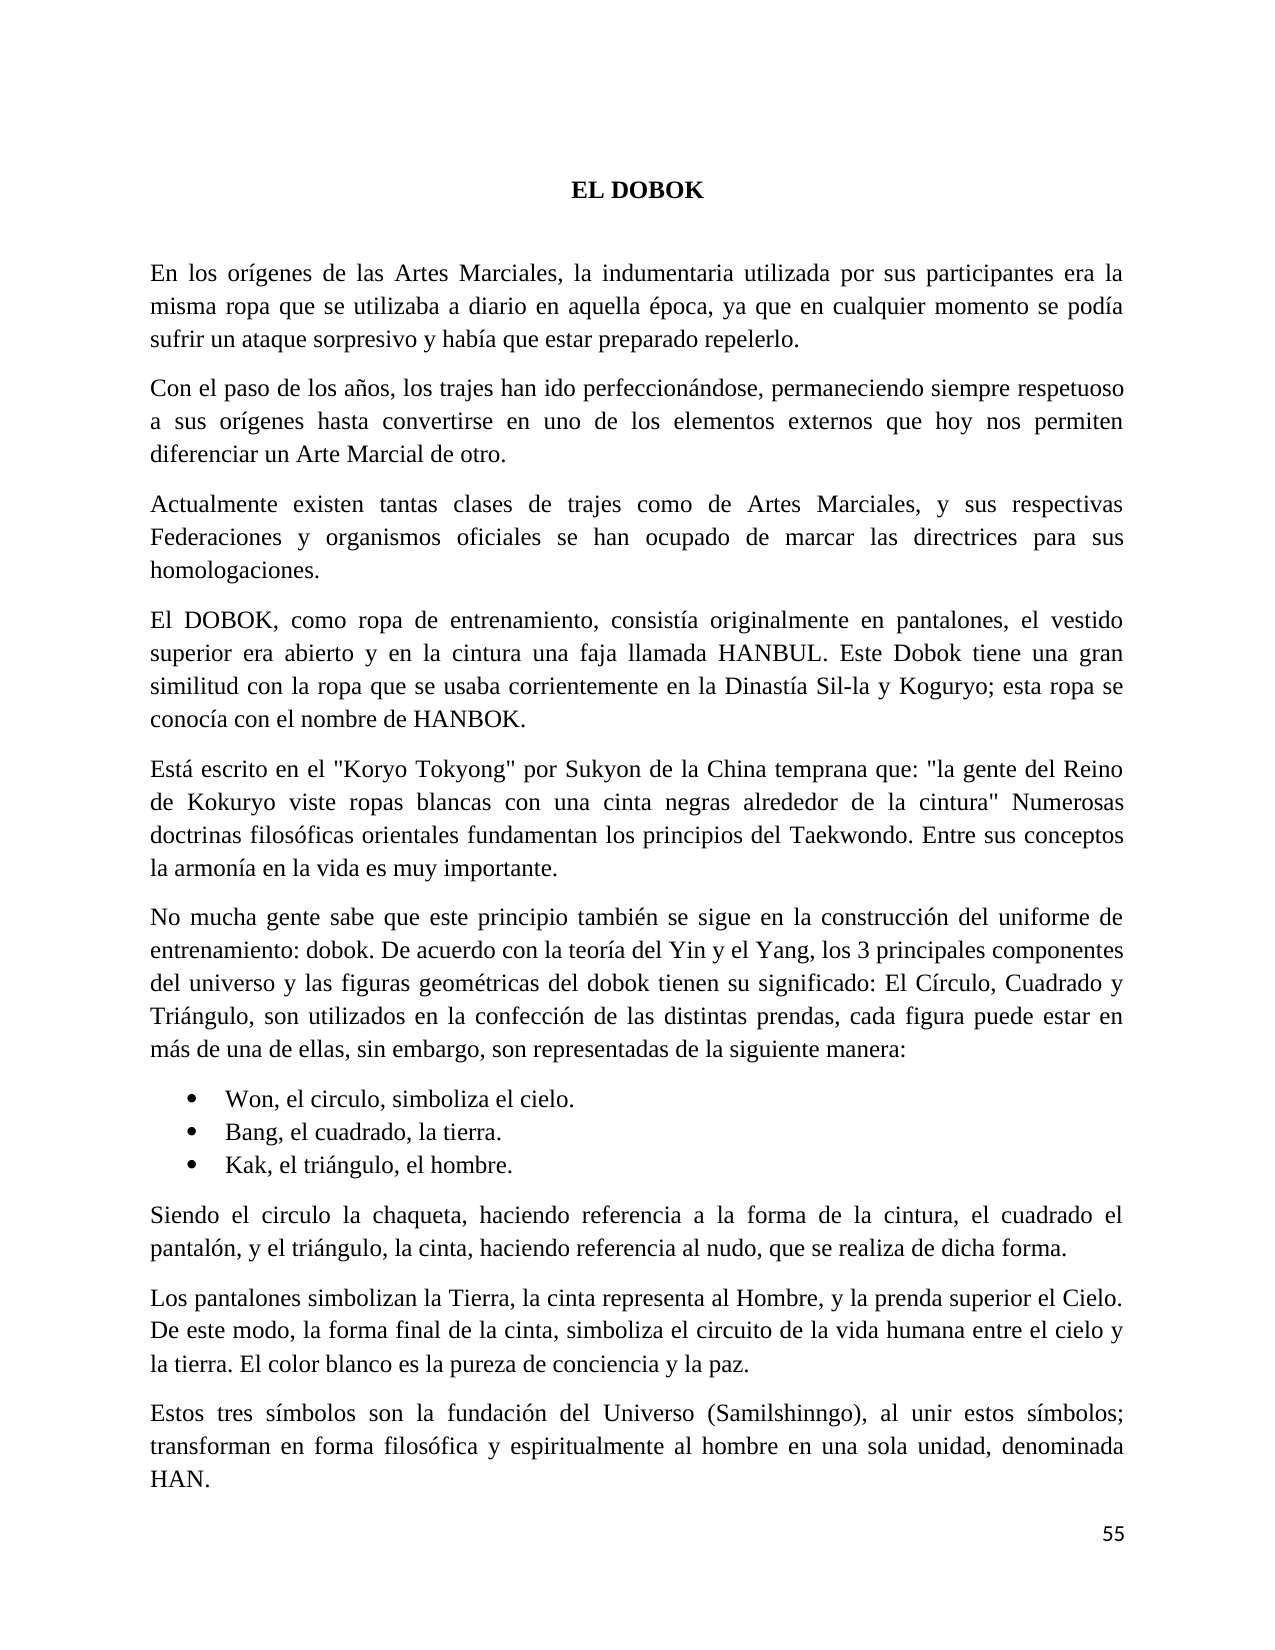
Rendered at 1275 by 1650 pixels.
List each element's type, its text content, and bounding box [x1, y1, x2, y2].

text Con el paso de los años, los trajes han ido perfeccionándose, permaneciendo siempre respetuoso a sus orígenes hasta convertirse en uno de los elementos externos que hoy nos permiten diferenciar un Arte Marcial de otro. [150, 373, 1125, 468]
text Siendo el circulo la chaqueta, haciendo referencia a la forma de la cintura, el cuadrado el pantalón, y el triángulo, la cinta, haciendo referencia al nudo, que se realiza de dicha forma. [150, 1200, 1125, 1262]
text En los orígenes de las Artes Marciales, la indumentaria utilizada por sus participantes era la misma ropa que se utilizaba a diario en aquella época, ya que en cualquier momento se podía sufrir un ataque sorpresivo y había que estar preparado repelerlo. [150, 258, 1125, 352]
list Won, el circulo, simboliza el cielo. [187, 1084, 1125, 1113]
text Estos tres símbolos son la fundación del Universo (Samilshinngo), al unir estos símbolos; transforman en forma filosófica y espiritualmente al hombre en una sola unidad, denominada HAN. [150, 1398, 1125, 1493]
text Los pantalones simbolizan la Tierra, la cinta representa al Hombre, y la prenda superior el Cielo. De este modo, la forma final de la cinta, simboliza el circuito de la vida humana entre el cielo y la tierra. El color blanco es la pureza de conciencia y la paz. [150, 1283, 1125, 1377]
text Está escrito en el "Koryo Tokyong" por Sukyon de la China temprana que: "la gente del Reino de Kokuryo viste ropas blancas con una cinta negras alrededor de la cintura" Numerosas doctrinas filosóficas orientales fundamentan los principios del Taekwondo. Entre sus conceptos la armonía en la vida es muy importante. [150, 754, 1125, 881]
text El DOBOK, como ropa de entrenamiento, consistía originalmente en pantalones, el vestido superior era abierto y en la cintura una faja llamada HANBUL. Este Dobok tiene una gran similitud con la ropa que se usaba corrientemente en la Dinastía Sil-la y Koguryo; esta ropa se conocía con el nombre de HANBOK. [150, 605, 1125, 733]
list Kak, el triángulo, el hombre. [187, 1150, 1125, 1179]
text EL DOBOK [150, 175, 1125, 204]
list Bang, el cuadrado, la tierra. [187, 1117, 1125, 1146]
text No mucha gente sabe que este principio también se sigue en la construcción del uniforme de entrenamiento: dobok. De acuerdo con la teoría del Yin y el Yang, los 3 principales componentes del universo y las figuras geométricas del dobok tienen su significado: El Círculo, Cuadrado y Triángulo, son utilizados en la confección de las distintas prendas, cada figura puede estar en más de una de ellas, sin embargo, son representadas de la siguiente manera: [150, 902, 1125, 1063]
text Actualmente existen tantas clases de trajes como de Artes Marciales, y sus respectivas Federaciones y organismos oficiales se han ocupado de marcar las directrices para sus homologaciones. [150, 489, 1125, 584]
